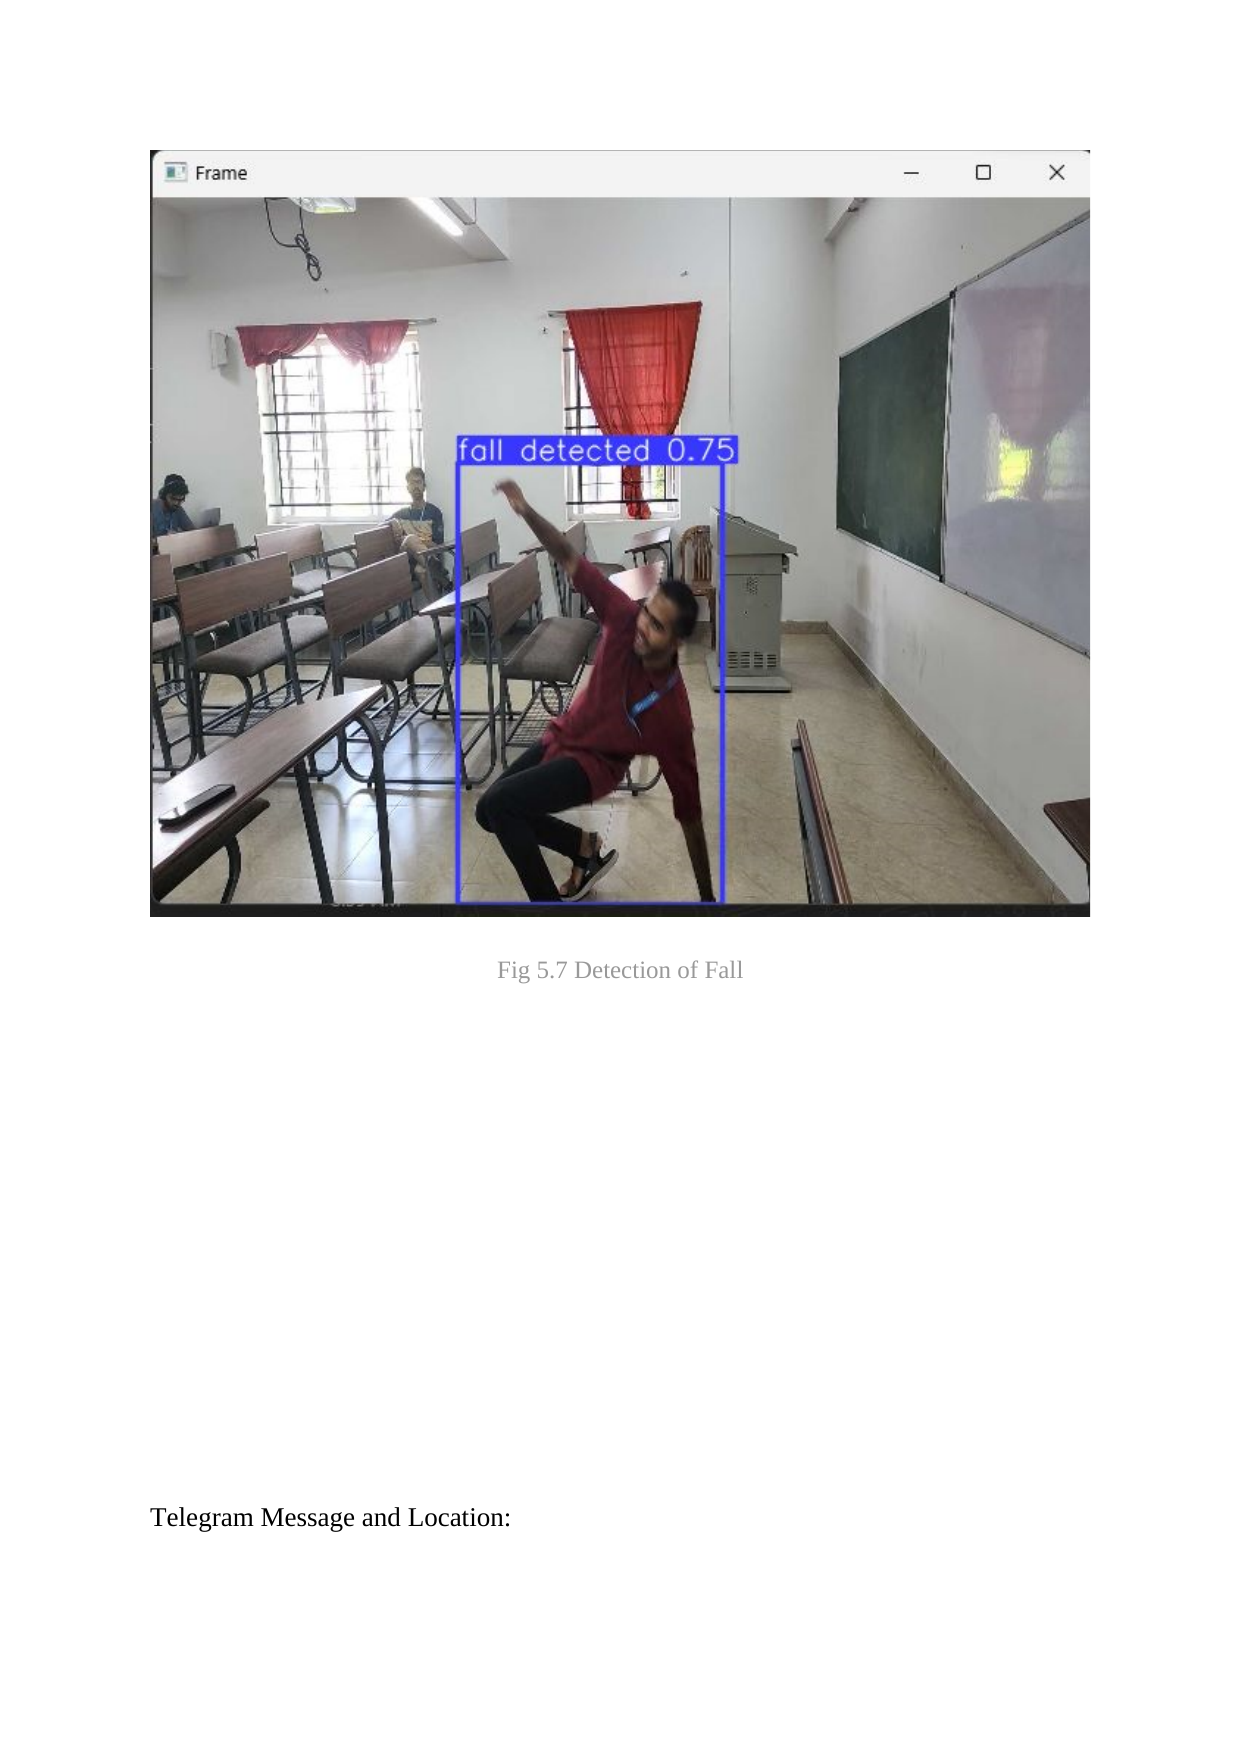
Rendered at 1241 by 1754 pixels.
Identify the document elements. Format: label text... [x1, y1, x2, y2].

text Fig 5.7 Detection of Fall [150, 956, 1090, 984]
text Telegram Message and Location: [150, 1501, 1090, 1532]
picture [150, 150, 1091, 917]
